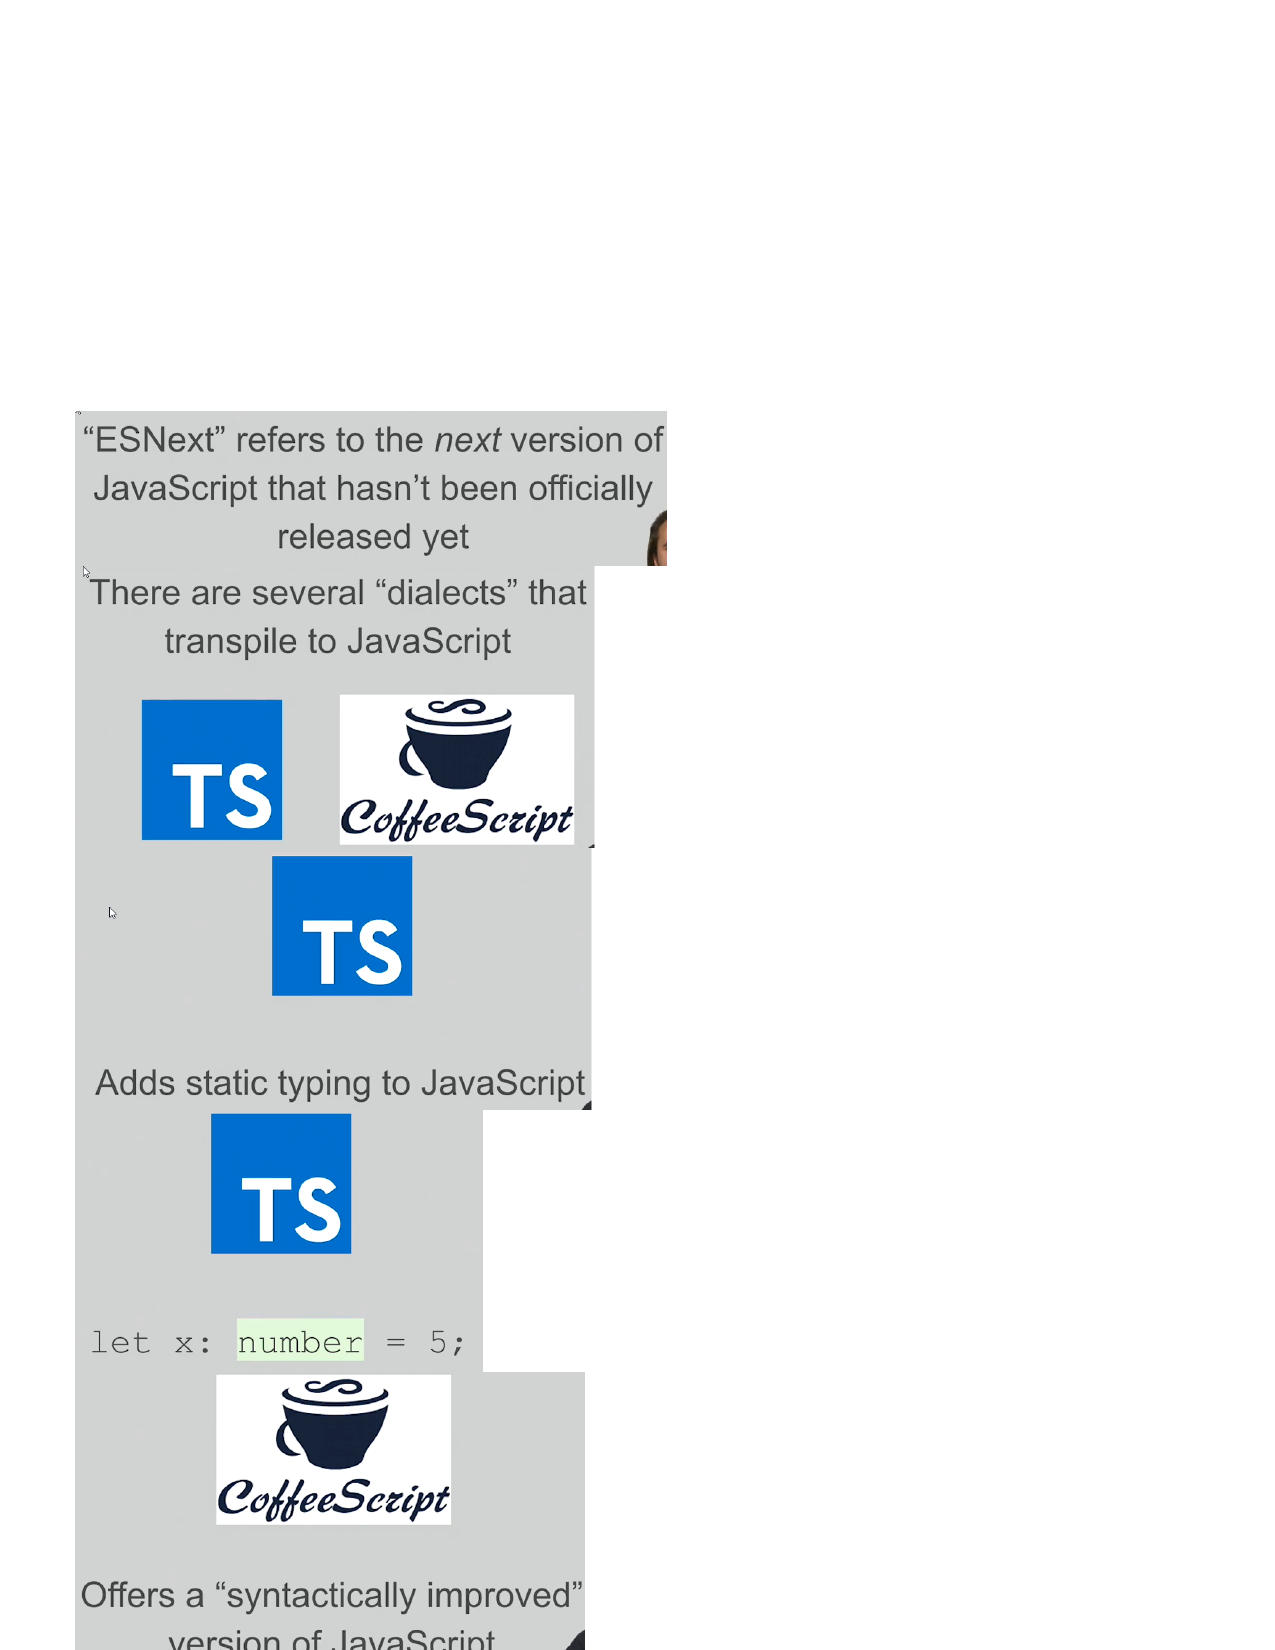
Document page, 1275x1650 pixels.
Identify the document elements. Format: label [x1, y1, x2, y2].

picture [75, 411, 691, 1650]
